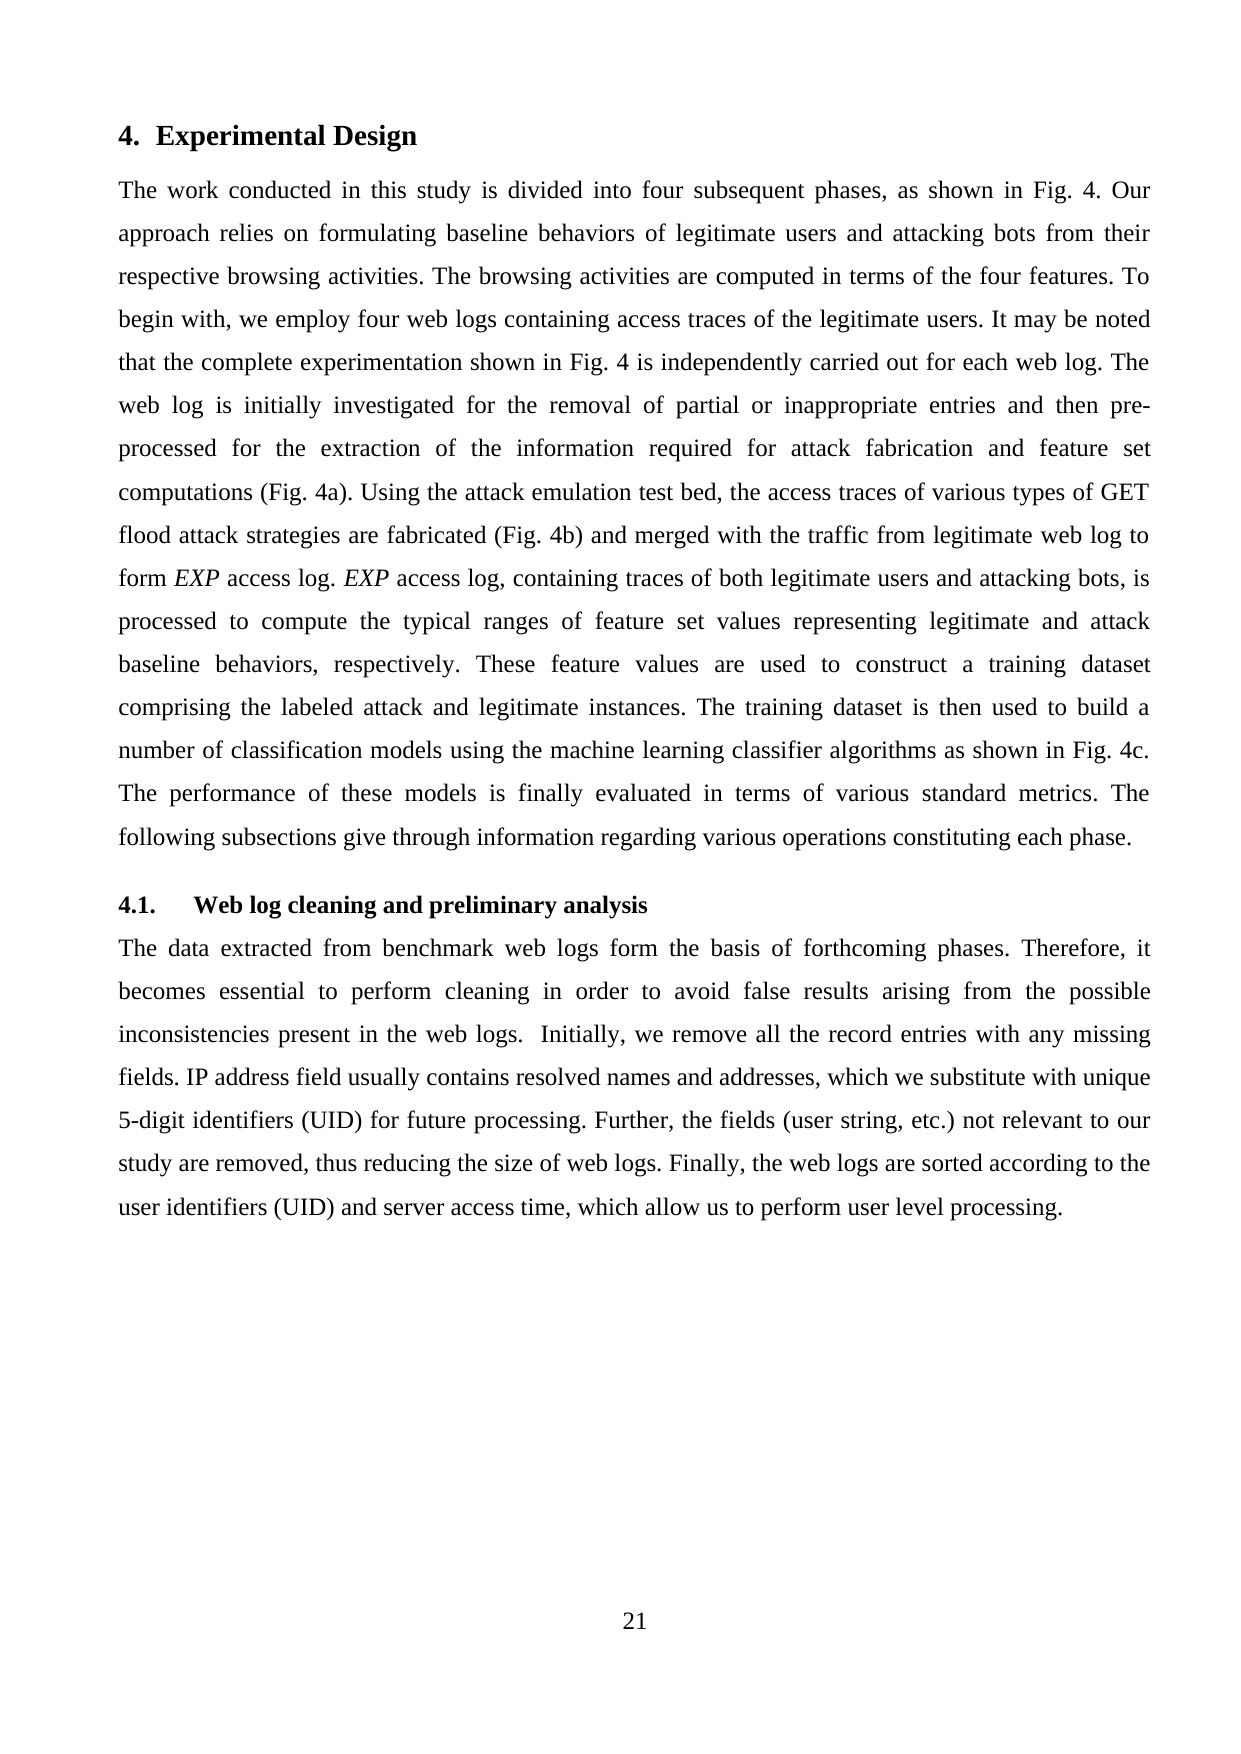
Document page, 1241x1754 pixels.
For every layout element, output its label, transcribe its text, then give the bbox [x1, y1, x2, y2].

text The data extracted from benchmark web logs form the basis of forthcoming phases. Therefore, it becomes essential to perform cleaning in order to avoid false results arising from the possible inconsistencies present in the web logs. Initially, we remove all the record entries with any missing fields. IP address field usually contains resolved names and addresses, which we substitute with unique 5-digit identifiers (UID) for future processing. Further, the fields (user string, etc.) not relevant to our study are removed, thus reducing the size of web logs. Finally, the web logs are sorted according to the user identifiers (UID) and server access time, which allow us to perform user level processing. [118, 933, 1152, 1220]
subtitle Web log cleaning and preliminary analysis [118, 890, 1152, 918]
subtitle Experimental Design [118, 118, 1152, 152]
text The work conducted in this study is divided into four subsequent phases, as shown in Fig. 4. Our approach relies on formulating baseline behaviors of legitimate users and attacking bots from their respective browsing activities. The browsing activities are computed in terms of the four features. To begin with, we employ four web logs containing access traces of the legitimate users. It may be noted that the complete experimentation shown in Fig. 4 is independently carried out for each web log. The web log is initially investigated for the removal of partial or inappropriate entries and then pre-processed for the extraction of the information required for attack fabrication and feature set computations (Fig. 4a). Using the attack emulation test bed, the access traces of various types of GET flood attack strategies are fabricated (Fig. 4b) and merged with the traffic from legitimate web log to form EXP access log. EXP access log, containing traces of both legitimate users and attacking bots, is processed to compute the typical ranges of feature set values representing legitimate and attack baseline behaviors, respectively. These feature values are used to construct a training dataset comprising the labeled attack and legitimate instances. The training dataset is then used to build a number of classification models using the machine learning classifier algorithms as shown in Fig. 4c. The performance of these models is finally evaluated in terms of various standard metrics. The following subsections give through information regarding various operations constituting each phase. [118, 175, 1152, 850]
